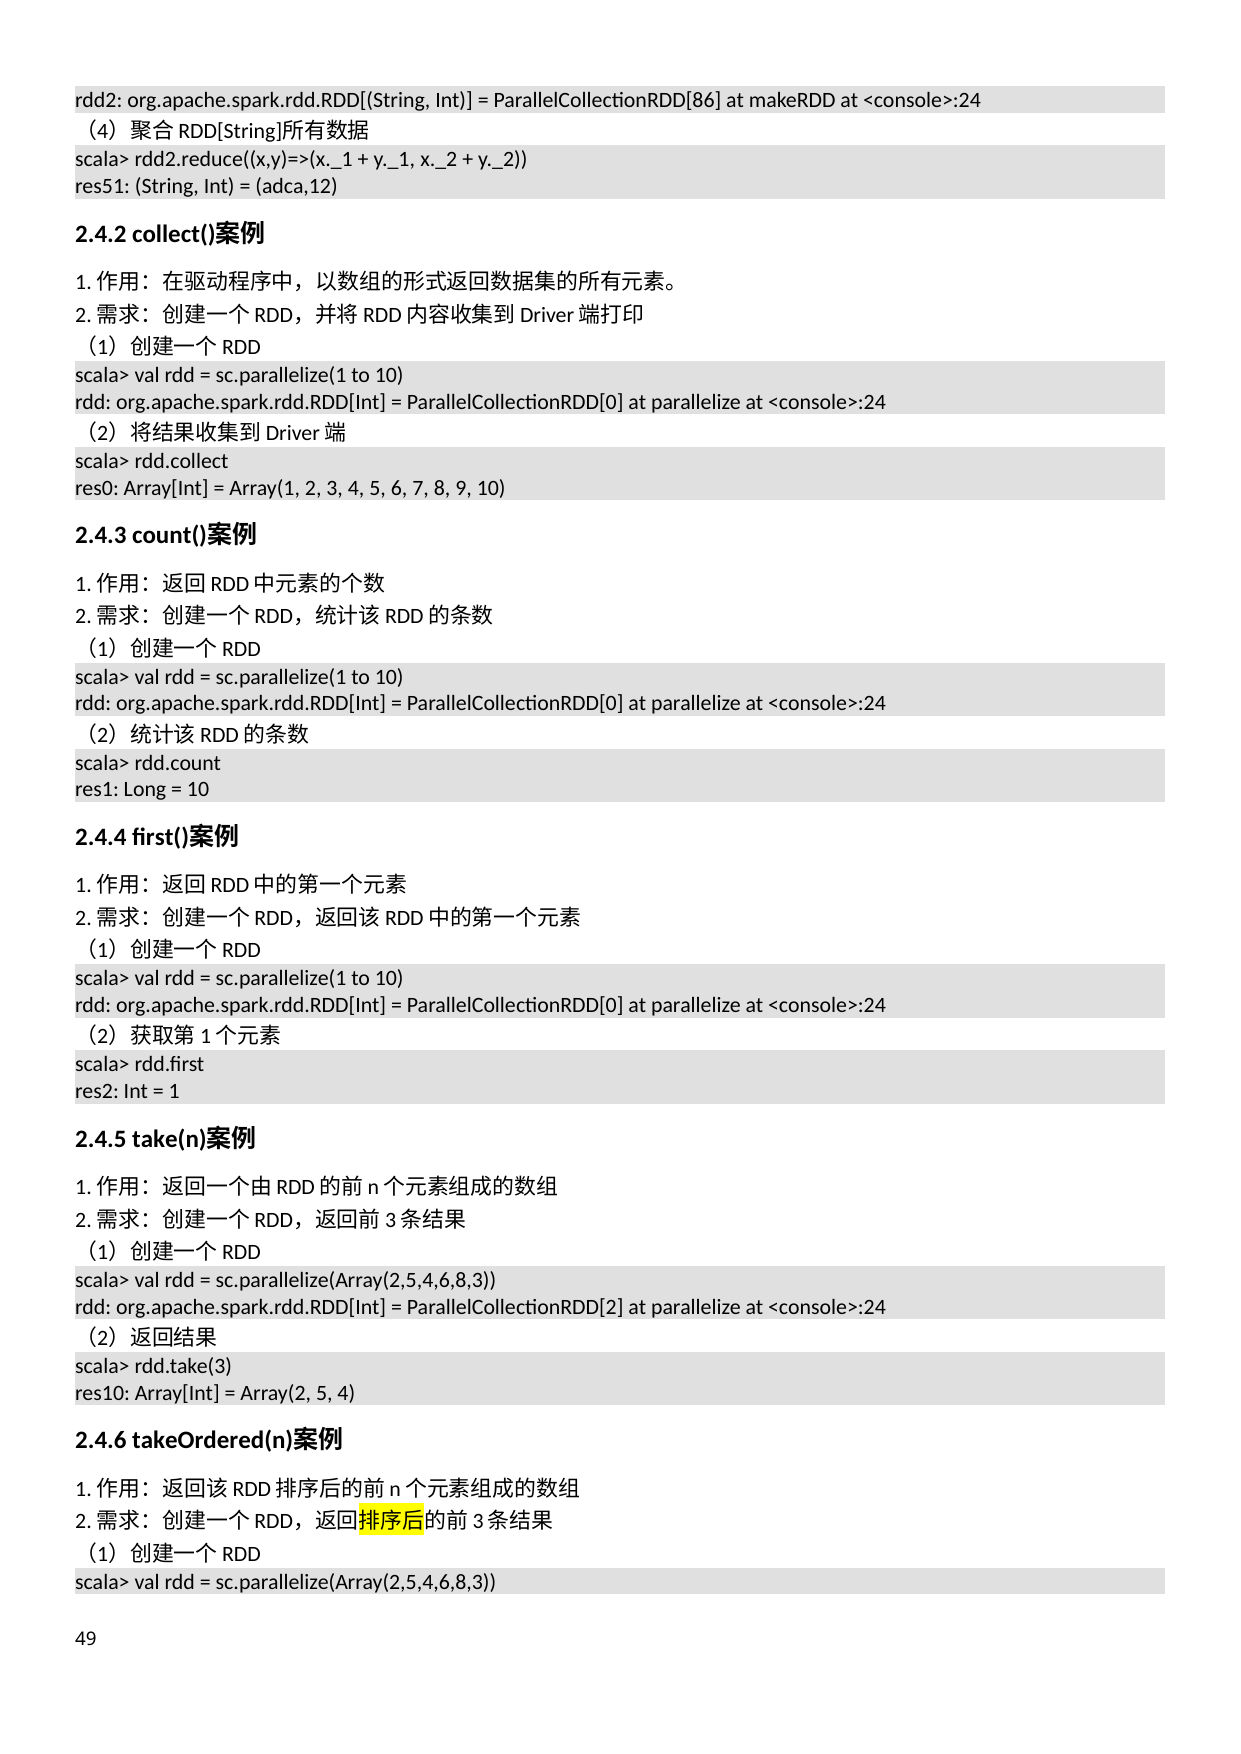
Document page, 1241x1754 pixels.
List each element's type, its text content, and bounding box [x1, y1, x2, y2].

subtitle 2.4.5 take(n)案例 [75, 1104, 1165, 1169]
text （1）创建一个RDD [75, 329, 1165, 361]
subtitle 2.4.3 count()案例 [75, 500, 1165, 565]
text rdd: org.apache.spark.rdd.RDD[Int] = ParallelCollectionRDD[0] at parallelize at <console>:24 [75, 689, 1165, 716]
text 1. 作用：返回RDD中的第一个元素 [75, 867, 1165, 899]
text scala> val rdd = sc.parallelize(1 to 10) [75, 361, 1165, 388]
text （1）创建一个RDD [75, 932, 1165, 964]
text 1. 作用：返回该RDD排序后的前n个元素组成的数组 [75, 1470, 1165, 1503]
text 2. 需求：创建一个RDD，返回该RDD中的第一个元素 [75, 899, 1165, 932]
text （2）返回结果 [75, 1319, 1165, 1352]
text scala> val rdd = sc.parallelize(1 to 10) [75, 663, 1165, 689]
text scala> val rdd = sc.parallelize(1 to 10) [75, 964, 1165, 991]
text scala> rdd.first [75, 1050, 1165, 1077]
text scala> rdd.take(3) [75, 1352, 1165, 1379]
text scala> rdd2.reduce((x,y)=>(x._1 + y._1, x._2 + y._2)) [75, 145, 1165, 172]
text res2: Int = 1 [75, 1077, 1165, 1104]
text rdd: org.apache.spark.rdd.RDD[Int] = ParallelCollectionRDD[0] at parallelize at <console>:24 [75, 991, 1165, 1018]
subtitle 2.4.2 collect()案例 [75, 199, 1165, 264]
text 1. 作用：返回一个由RDD的前n个元素组成的数组 [75, 1169, 1165, 1201]
text res10: Array[Int] = Array(2, 5, 4) [75, 1379, 1165, 1405]
text scala> val rdd = sc.parallelize(Array(2,5,4,6,8,3)) [75, 1568, 1165, 1594]
subtitle 2.4.6 takeOrdered(n)案例 [75, 1405, 1165, 1470]
text （1）创建一个RDD [75, 630, 1165, 663]
text res51: (String, Int) = (adca,12) [75, 172, 1165, 199]
text scala> rdd.collect [75, 447, 1165, 474]
text rdd2: org.apache.spark.rdd.RDD[(String, Int)] = ParallelCollectionRDD[86] at makeRDD at <console>:24 [75, 86, 1165, 113]
text 2. 需求：创建一个RDD，并将RDD内容收集到Driver端打印 [75, 296, 1165, 329]
text 2. 需求：创建一个RDD，返回排序后的前3条结果 [75, 1503, 359, 1535]
text 1. 作用：返回RDD中元素的个数 [75, 565, 1165, 598]
text scala> rdd.count [75, 749, 1165, 775]
text res1: Long = 10 [75, 775, 1165, 802]
text （4）聚合RDD[String]所有数据 [75, 113, 1165, 145]
text scala> val rdd = sc.parallelize(Array(2,5,4,6,8,3)) [75, 1266, 1165, 1293]
text （2）将结果收集到Driver端 [75, 414, 1165, 447]
text rdd: org.apache.spark.rdd.RDD[Int] = ParallelCollectionRDD[2] at parallelize at <console>:24 [75, 1293, 1165, 1319]
text （1）创建一个RDD [75, 1234, 1165, 1266]
subtitle 2.4.4 first()案例 [75, 802, 1165, 867]
text （2）统计该RDD的条数 [75, 716, 1165, 749]
text （1）创建一个RDD [75, 1535, 1165, 1568]
text 1. 作用：在驱动程序中，以数组的形式返回数据集的所有元素。 [75, 264, 1165, 296]
text res0: Array[Int] = Array(1, 2, 3, 4, 5, 6, 7, 8, 9, 10) [75, 474, 1165, 500]
text 2. 需求：创建一个RDD，返回排序后的前3条结果 [424, 1503, 1165, 1535]
text rdd: org.apache.spark.rdd.RDD[Int] = ParallelCollectionRDD[0] at parallelize at <console>:24 [75, 388, 1165, 414]
text 2. 需求：创建一个RDD，统计该RDD的条数 [75, 598, 1165, 630]
text （2）获取第1个元素 [75, 1018, 1165, 1050]
text 2. 需求：创建一个RDD，返回前3条结果 [75, 1201, 1165, 1234]
